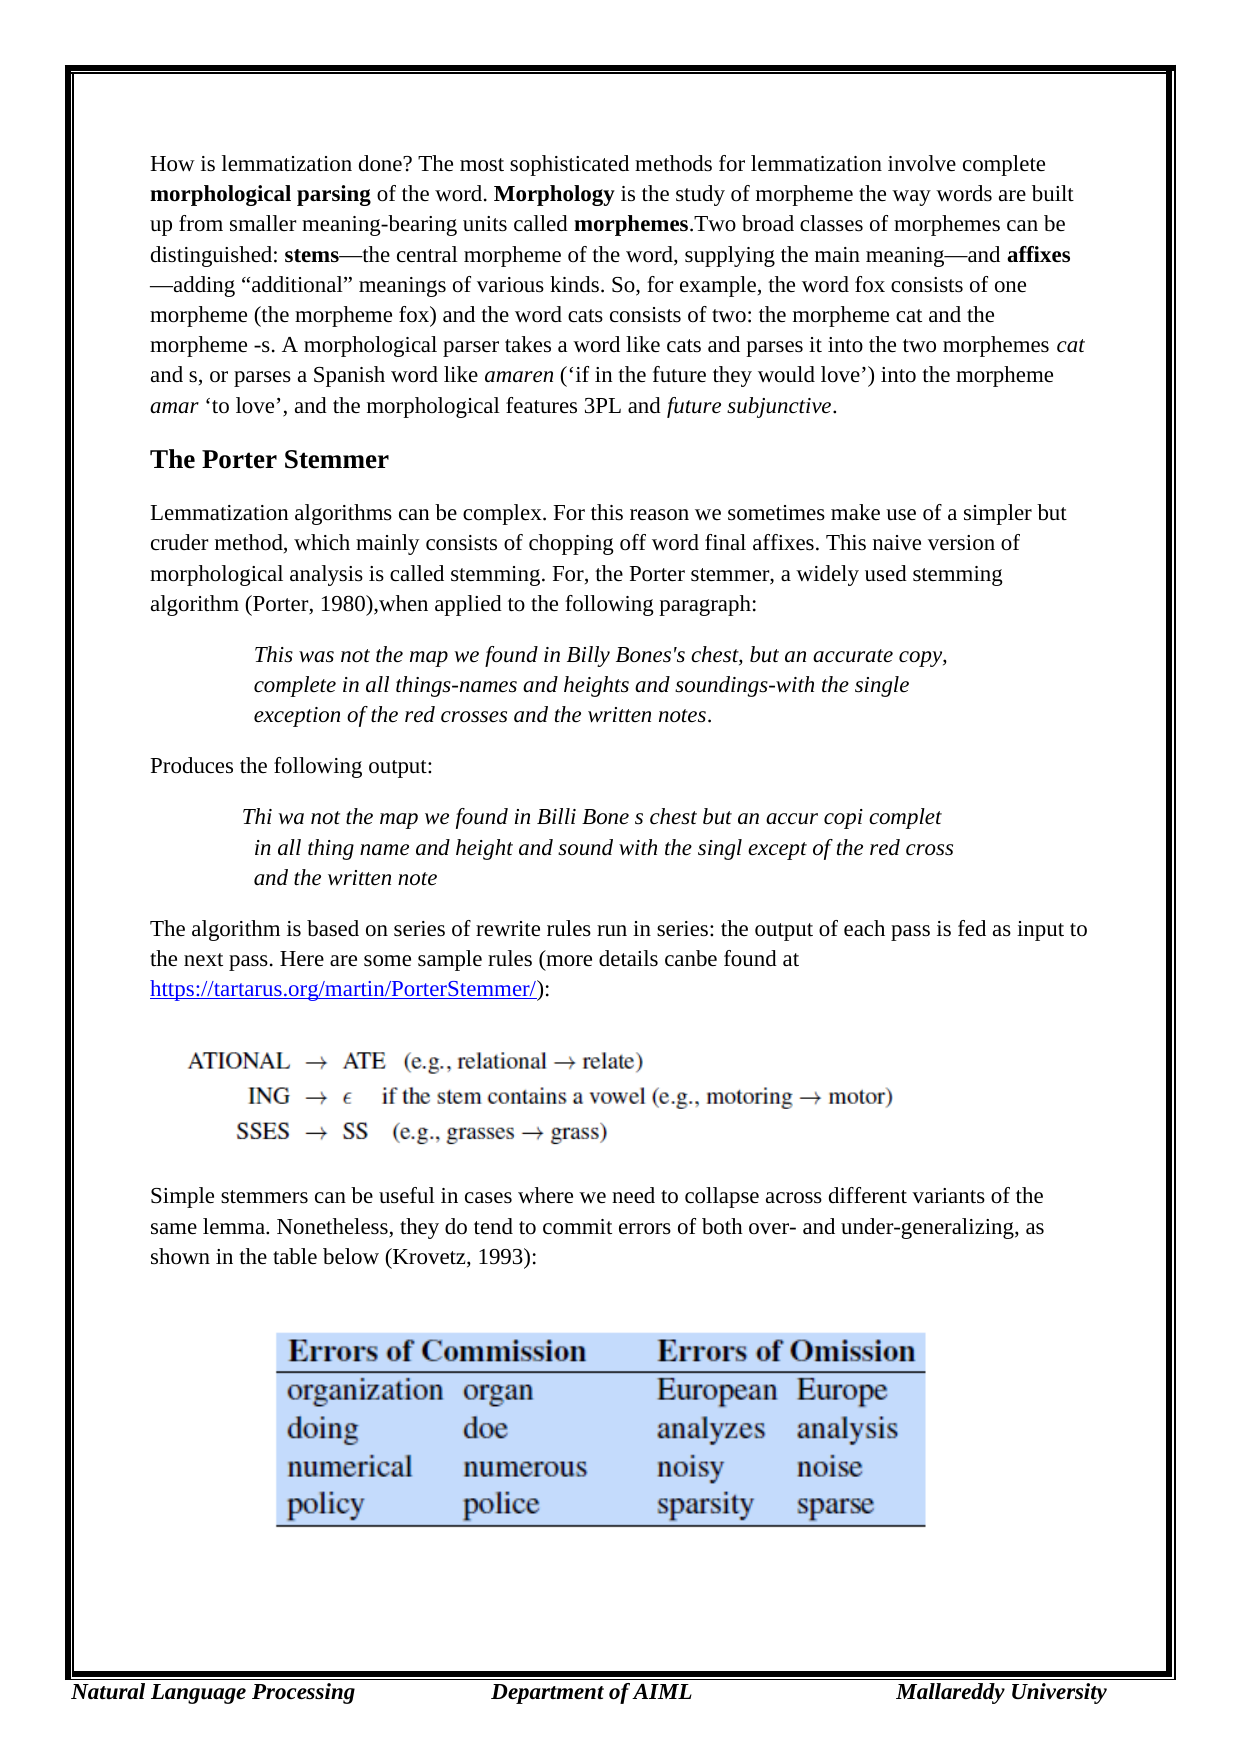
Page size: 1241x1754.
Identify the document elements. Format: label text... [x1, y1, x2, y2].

picture [150, 1026, 963, 1158]
text Lemmatization algorithms can be complex. For this reason we sometimes make use of a simpler but cruder method, which mainly consists of chopping off word final affixes. This naive version of morphological analysis is called stemming. For, the Porter stemmer, a widely used stemming algorithm (Porter, 1980),when applied to the following paragraph: [150, 499, 1090, 616]
text The algorithm is based on series of rewrite rules run in series: the output of each pass is fed as input to the next pass. Here are some sample rules (more details canbe found at https://tartarus.org/martin/PorterStemmer/): [150, 915, 1095, 1002]
text Thi wa not the map we found in Billi Bone s chest but an accur copi complet in all thing name and height and sound with the singl except of the red cross and the written note [150, 803, 962, 890]
text This was not the map we found in Billy Bones's chest, but an accurate copy, complete in all things-names and heights and soundings-with the single exception of the red crosses and the written notes. [253, 641, 992, 728]
text How is lemmatization done? The most sophisticated methods for lemmatization involve complete morphological parsing of the word. Morphology is the study of morpheme the way words are built up from smaller meaning-bearing units called morphemes.Two broad classes of morphemes can be distinguished: stems—the central morpheme of the word, supplying the main meaning—and affixes—adding “additional” meanings of various kinds. So, for example, the word fox consists of one morpheme (the morpheme fox) and the word cats consists of two: the morpheme cat and the morpheme -s. A morphological parser takes a word like cats and parses it into the two morphemes cat and s, or parses a Spanish word like amaren (‘if in the future they would love’) into the morpheme amar ‘to love’, and the morphological features 3PL and future subjunctive. [150, 150, 1090, 418]
text Simple stemmers can be useful in cases where we need to collapse across different variants of the same lemma. Nonetheless, they do tend to commit errors of both over- and under-generalizing, as shown in the table below (Krovetz, 1993): [150, 1183, 1095, 1269]
text The Porter Stemmer [150, 443, 1090, 474]
text Produces the following output: [150, 752, 992, 779]
picture [150, 1294, 1099, 1584]
